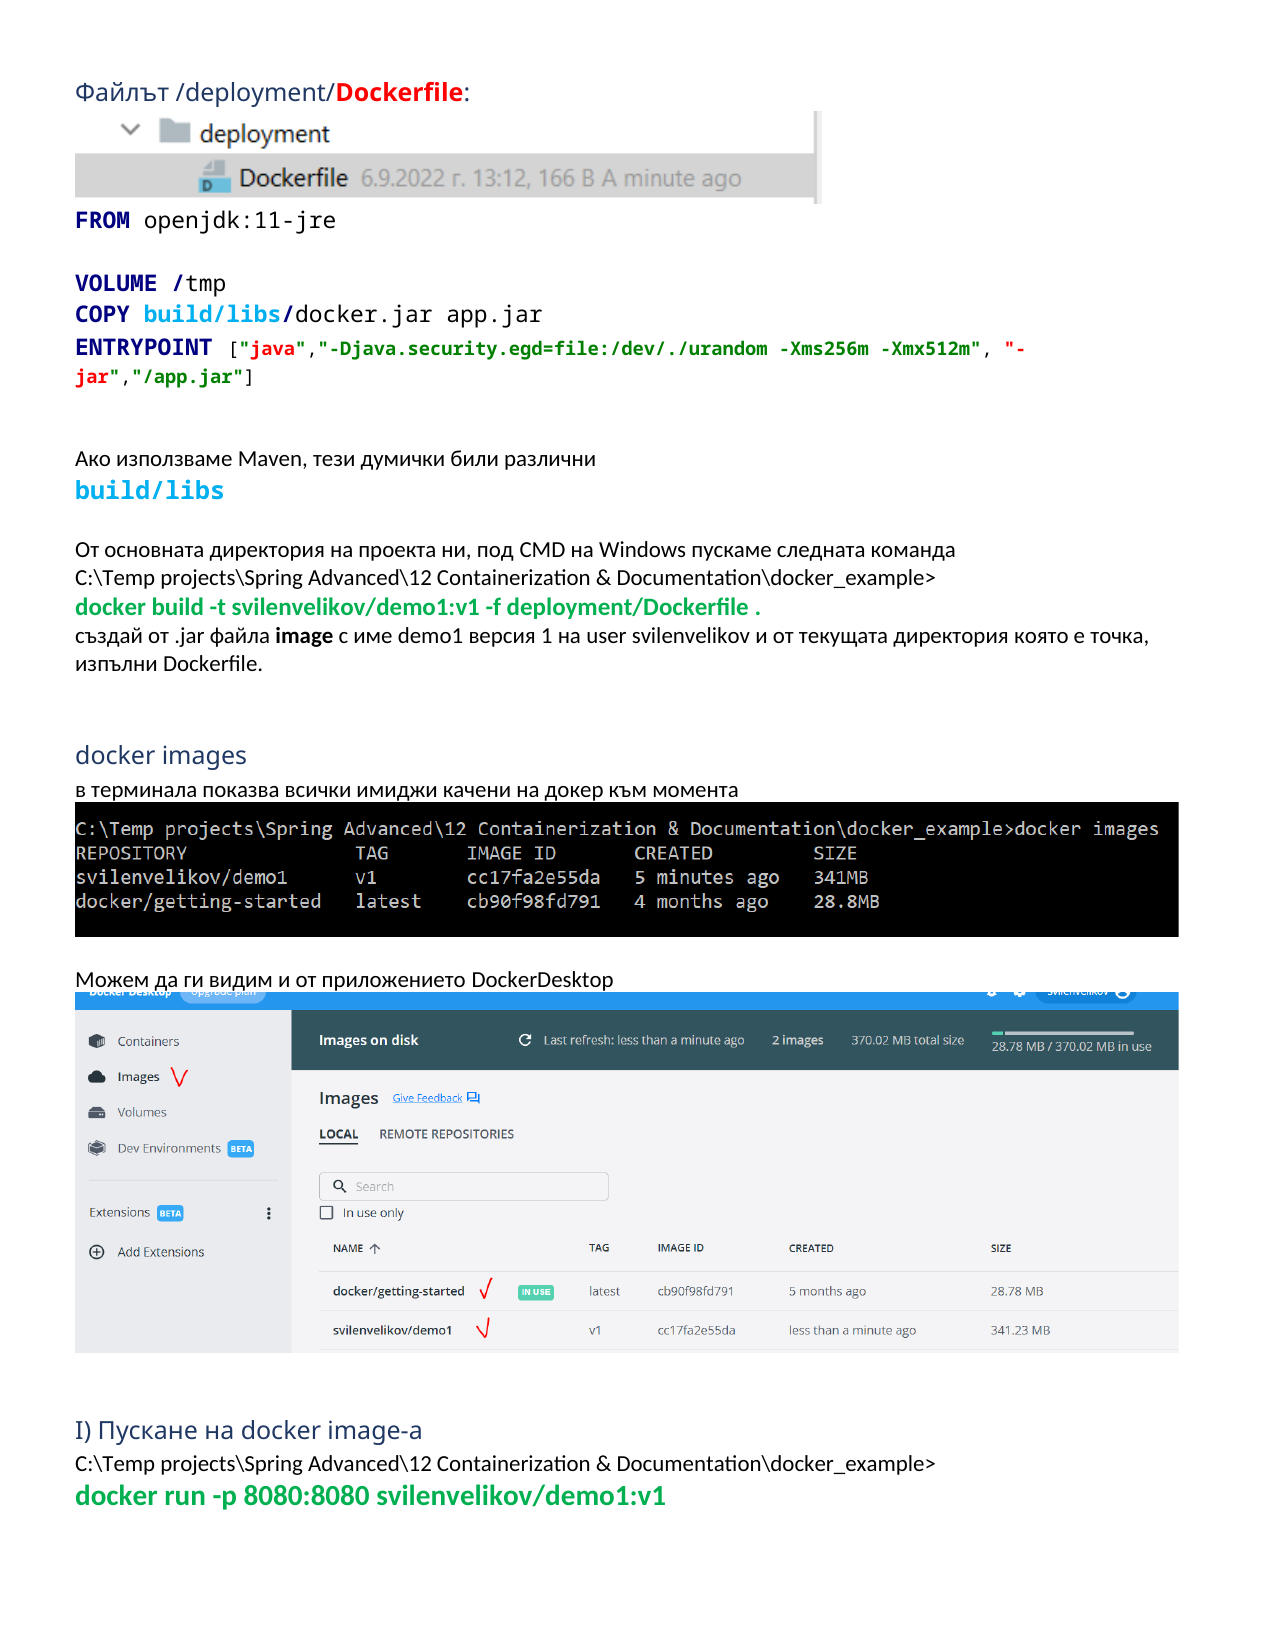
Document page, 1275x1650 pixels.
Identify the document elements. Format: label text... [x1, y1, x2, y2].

text VOLUME /tmp COPY build/libs/docker.jar app.jar ENTRYPOINT ["java","-Djava.security.egd=file:/dev/./urandom -Xms256m -Xmx512m", "-jar","/app.jar"] [75, 235, 1200, 388]
text в терминала показва всички имиджи качени на докер към момента [75, 775, 1200, 803]
picture [75, 111, 822, 204]
picture [75, 802, 1179, 937]
picture [75, 992, 1179, 1353]
text От основната директория на проекта ни, под CMD на Windows пускаме следната команда [75, 535, 1200, 563]
text Можем да ги видим и от приложението DockerDesktop [75, 965, 1200, 993]
subtitle I) Пускане на docker image-а [75, 1413, 1200, 1447]
text docker run -p 8080:8080 svilenvelikov/demo1:v1 [75, 1477, 1200, 1513]
text създай от .jar файла image с име demo1 версия 1 на user svilenvelikov и от текущата директория която е точка, изпълни Dockerfile. [75, 621, 1200, 677]
text FROM openjdk:11-jre [75, 204, 1200, 235]
text Ако използваме Maven, тези думички били различни [75, 444, 1200, 473]
text build/libs [75, 473, 1200, 507]
subtitle docker images [75, 738, 1200, 772]
text docker build -t svilenvelikov/demo1:v1 -f deployment/Dockerfile . [75, 591, 1200, 621]
text C:\Temp projects\Spring Advanced\12 Containerization & Documentation\docker_example> [75, 1449, 1200, 1477]
text C:\Temp projects\Spring Advanced\12 Containerization & Documentation\docker_example> [75, 563, 1200, 591]
subtitle Файлът /deployment/Dockerfile: [75, 75, 1200, 109]
